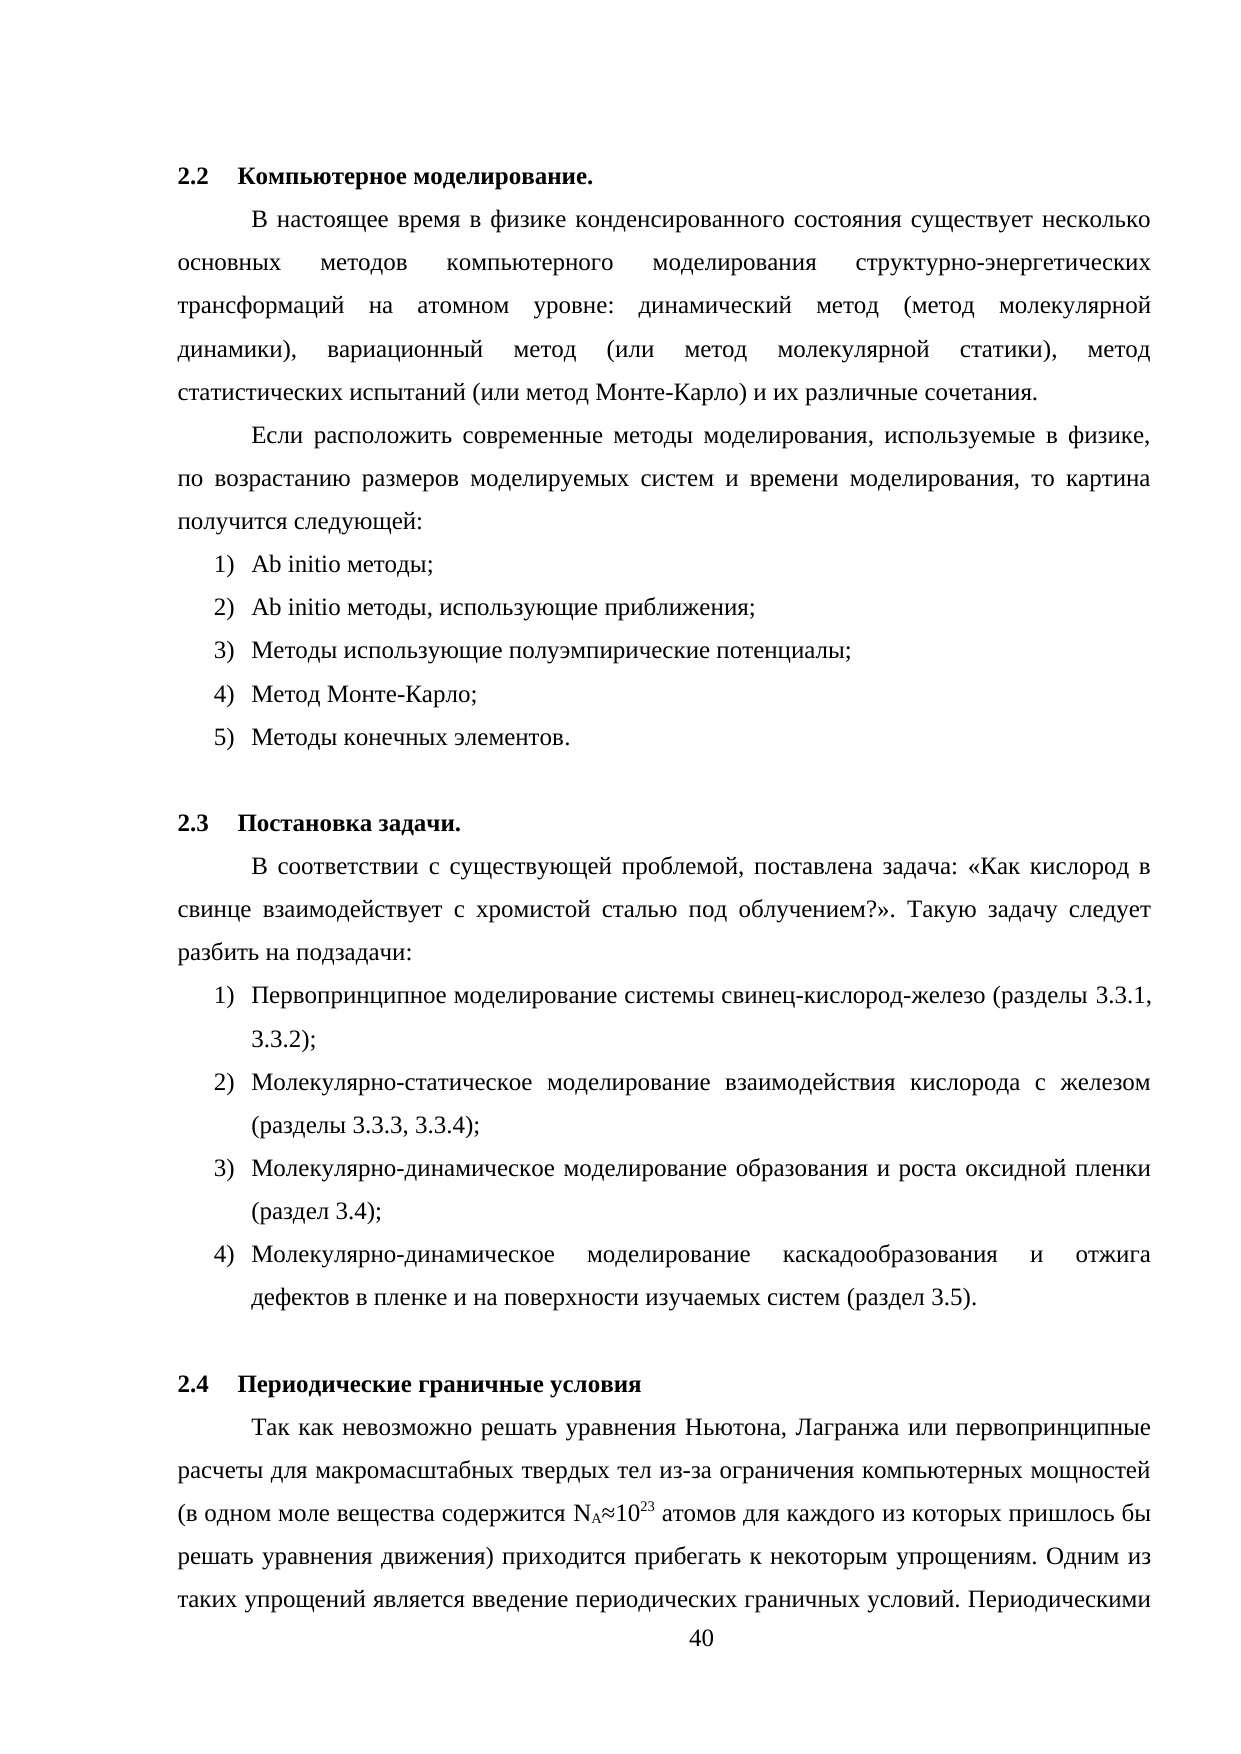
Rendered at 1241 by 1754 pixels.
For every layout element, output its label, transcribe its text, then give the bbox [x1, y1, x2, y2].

list Первопринципное моделирование системы свинец-кислород-железо (разделы 3.3.1, 3.3.2); [213, 981, 1152, 1052]
list Метод Монте-Карло; [213, 679, 1152, 707]
subtitle Компьютерное моделирование. [177, 161, 1152, 190]
list Методы использующие полуэмпирические потенциалы; [213, 636, 1152, 664]
list Методы конечных элементов. [213, 722, 1152, 751]
list Ab initio методы, использующие приближения; [213, 592, 1152, 621]
subtitle Периодические граничные условия [177, 1369, 1152, 1397]
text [177, 1412, 1152, 1613]
list Молекулярно-динамическое моделирование образования и роста оксидной пленки (раздел 3.4); [213, 1153, 1152, 1225]
list Молекулярно-статическое моделирование взаимодействия кислорода с железом (разделы 3.3.3, 3.3.4); [213, 1067, 1152, 1139]
text В настоящее время в физике конденсированного состояния существует несколько основных методов компьютерного моделирования структурно-энергетических трансформаций на атомном уровне: динамический метод (метод молекулярной динамики), вариационный метод (или метод молекулярной статики), метод статистических испытаний (или метод Монте-Карло) и их различные сочетания. [177, 204, 1152, 406]
text Если расположить современные методы моделирования, используемые в физике, по возрастанию размеров моделируемых систем и времени моделирования, то картина получится следующей: [177, 420, 1152, 535]
list Молекулярно-динамическое моделирование каскадообразования и отжига дефектов в пленке и на поверхности изучаемых систем (раздел 3.5). [213, 1239, 1152, 1311]
list Ab initio методы; [213, 549, 1152, 578]
subtitle Постановка задачи. [177, 808, 1152, 837]
text В соответствии с существующей проблемой, поставлена задача: «Как кислород в свинце взаимодействует с хромистой сталью под облучением?». Такую задачу следует разбить на подзадачи: [177, 851, 1152, 966]
